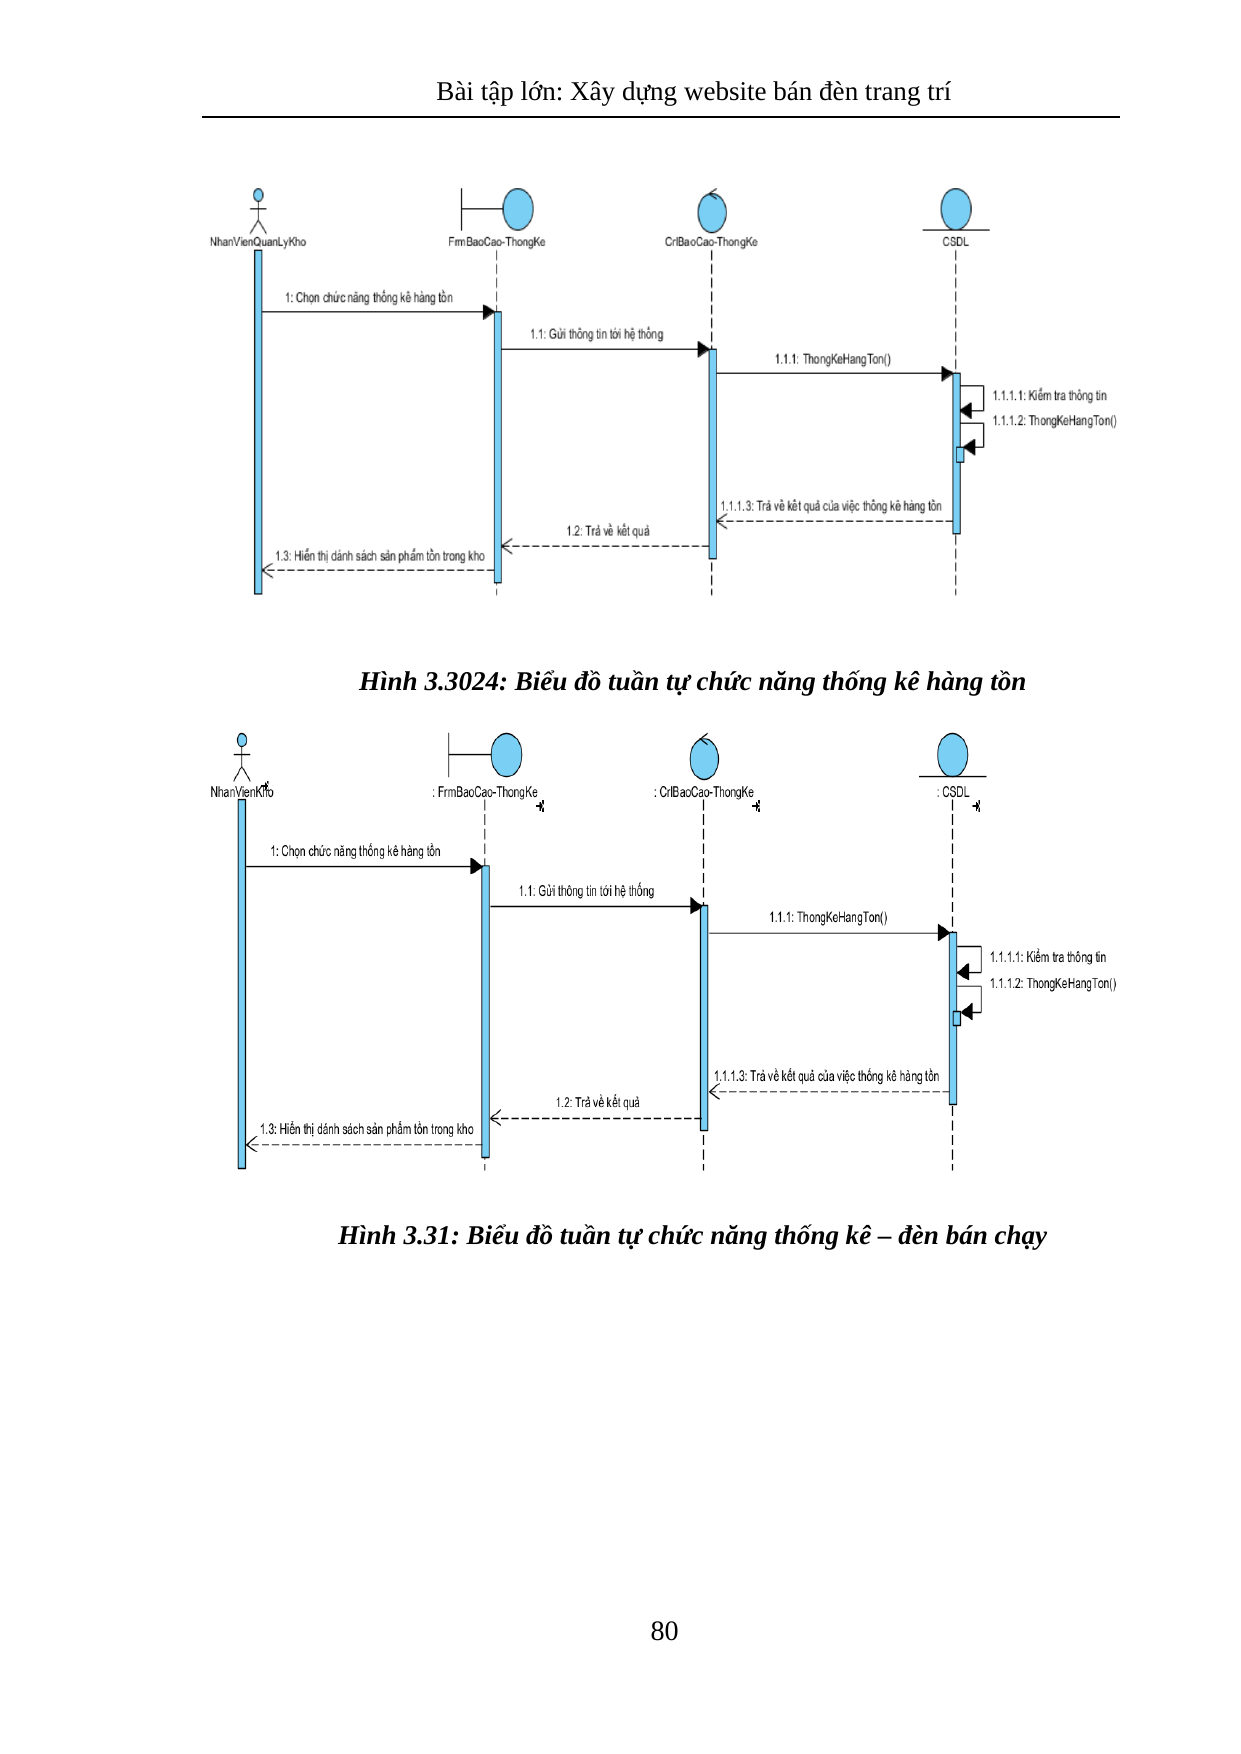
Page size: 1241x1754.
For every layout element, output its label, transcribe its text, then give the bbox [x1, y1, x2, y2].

text Hình 3.30: Biểu đồ tuần tự chức năng thống kê hàng tồn [207, 665, 1122, 696]
picture [206, 177, 1123, 628]
text Hình 3.31: Biểu đồ tuần tự chức năng thống kê – đèn bán chạy [207, 1219, 1122, 1251]
picture [206, 708, 1123, 1182]
